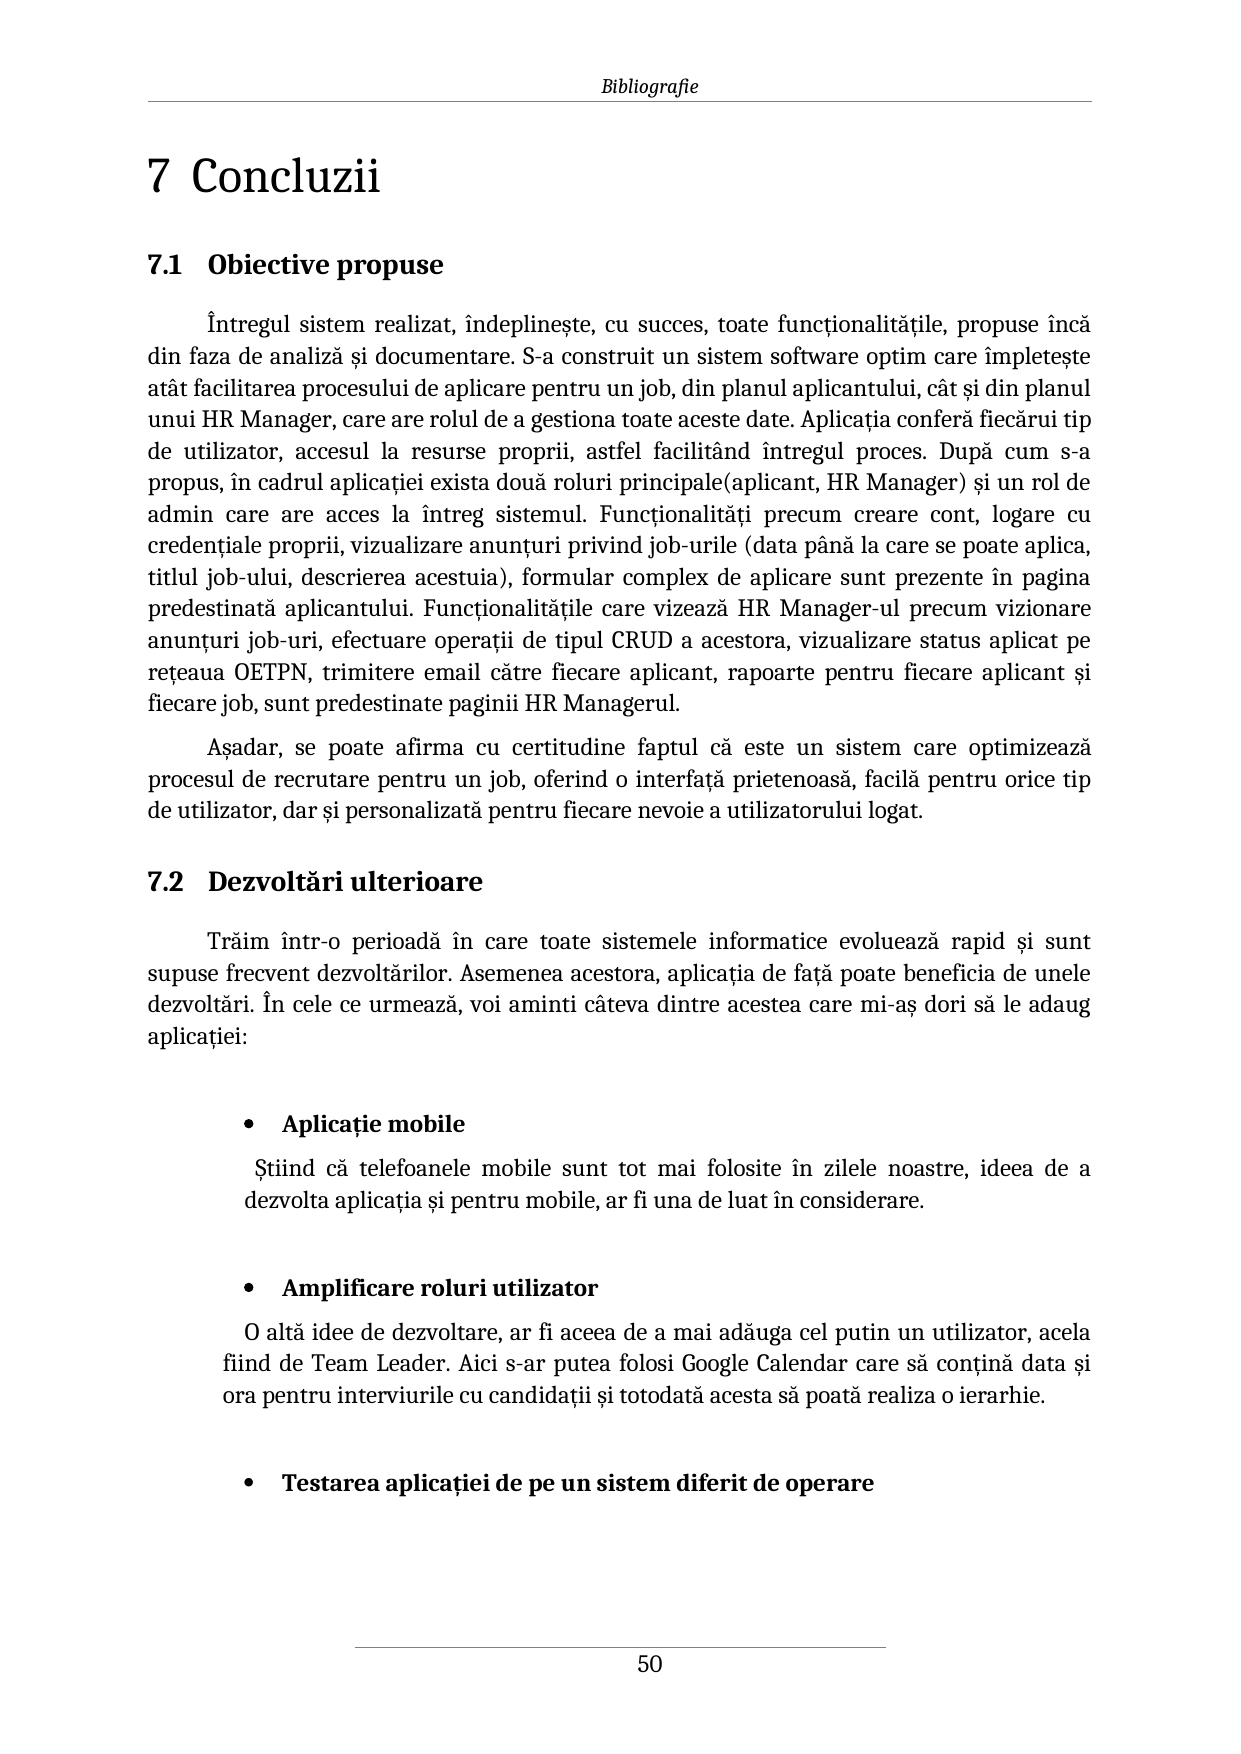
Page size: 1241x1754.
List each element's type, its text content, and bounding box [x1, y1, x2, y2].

list Testarea aplicației de pe un sistem diferit de operare [244, 1469, 1092, 1498]
text Trăim într-o perioadă în care toate sistemele informatice evoluează rapid și sunt supuse frecvent dezvoltărilor. Asemenea acestora, aplicația de față poate beneficia de unele dezvoltări. În cele ce urmează, voi aminti câteva dintre acestea care mi-aș dori să le adaug aplicației: [148, 927, 1092, 1051]
text Așadar, se poate afirma cu certitudine faptul că este un sistem care optimizează procesul de recrutare pentru un job, oferind o interfață prietenoasă, facilă pentru orice tip de utilizator, dar și personalizată pentru fiecare nevoie a utilizatorului logat. [148, 733, 1092, 825]
text Întregul sistem realizat, îndeplinește, cu succes, toate funcționalitățile, propuse încă din faza de analiză și documentare. S-a construit un sistem software optim care împletește atât facilitarea procesului de aplicare pentru un job, din planul aplicantului, cât și din planul unui HR Manager, care are rolul de a gestiona toate aceste date. Aplicația conferă fiecărui tip de utilizator, accesul la resurse proprii, astfel facilitând întregul proces. După cum s-a propus, în cadrul aplicației exista două roluri principale(aplicant, HR Manager) și un rol de admin care are acces la întreg sistemul. Funcționalități precum creare cont, logare cu credențiale proprii, vizualizare anunțuri privind job-urile (data până la care se poate aplica, titlul job-ului, descrierea acestuia), formular complex de aplicare sunt prezente în pagina predestinată aplicantului. Funcționalitățile care vizează HR Manager-ul precum vizionare anunțuri job-uri, efectuare operații de tipul CRUD a acestora, vizualizare status aplicat pe rețeaua OETPN, trimitere email către fiecare aplicant, rapoarte pentru fiecare aplicant și fiecare job, sunt predestinate paginii HR Managerul. [148, 310, 1092, 718]
list Amplificare roluri utilizator [244, 1274, 1092, 1302]
subtitle Concluzii [148, 148, 1092, 205]
list Aplicație mobile [244, 1110, 1092, 1139]
text Știind că telefoanele mobile sunt tot mai folosite în zilele noastre, ideea de a dezvolta aplicația și pentru mobile, ar fi una de luat în considerare. [244, 1154, 1092, 1214]
text O altă idee de dezvoltare, ar fi aceea de a mai adăuga cel putin un utilizator, acela fiind de Team Leader. Aici s-ar putea folosi Google Calendar care să conțină data și ora pentru interviurile cu candidații și totodată acesta să poată realiza o ierarhie. [223, 1318, 1092, 1410]
subtitle Obiective propuse [148, 248, 1092, 282]
subtitle Dezvoltări ulterioare [148, 865, 1092, 899]
